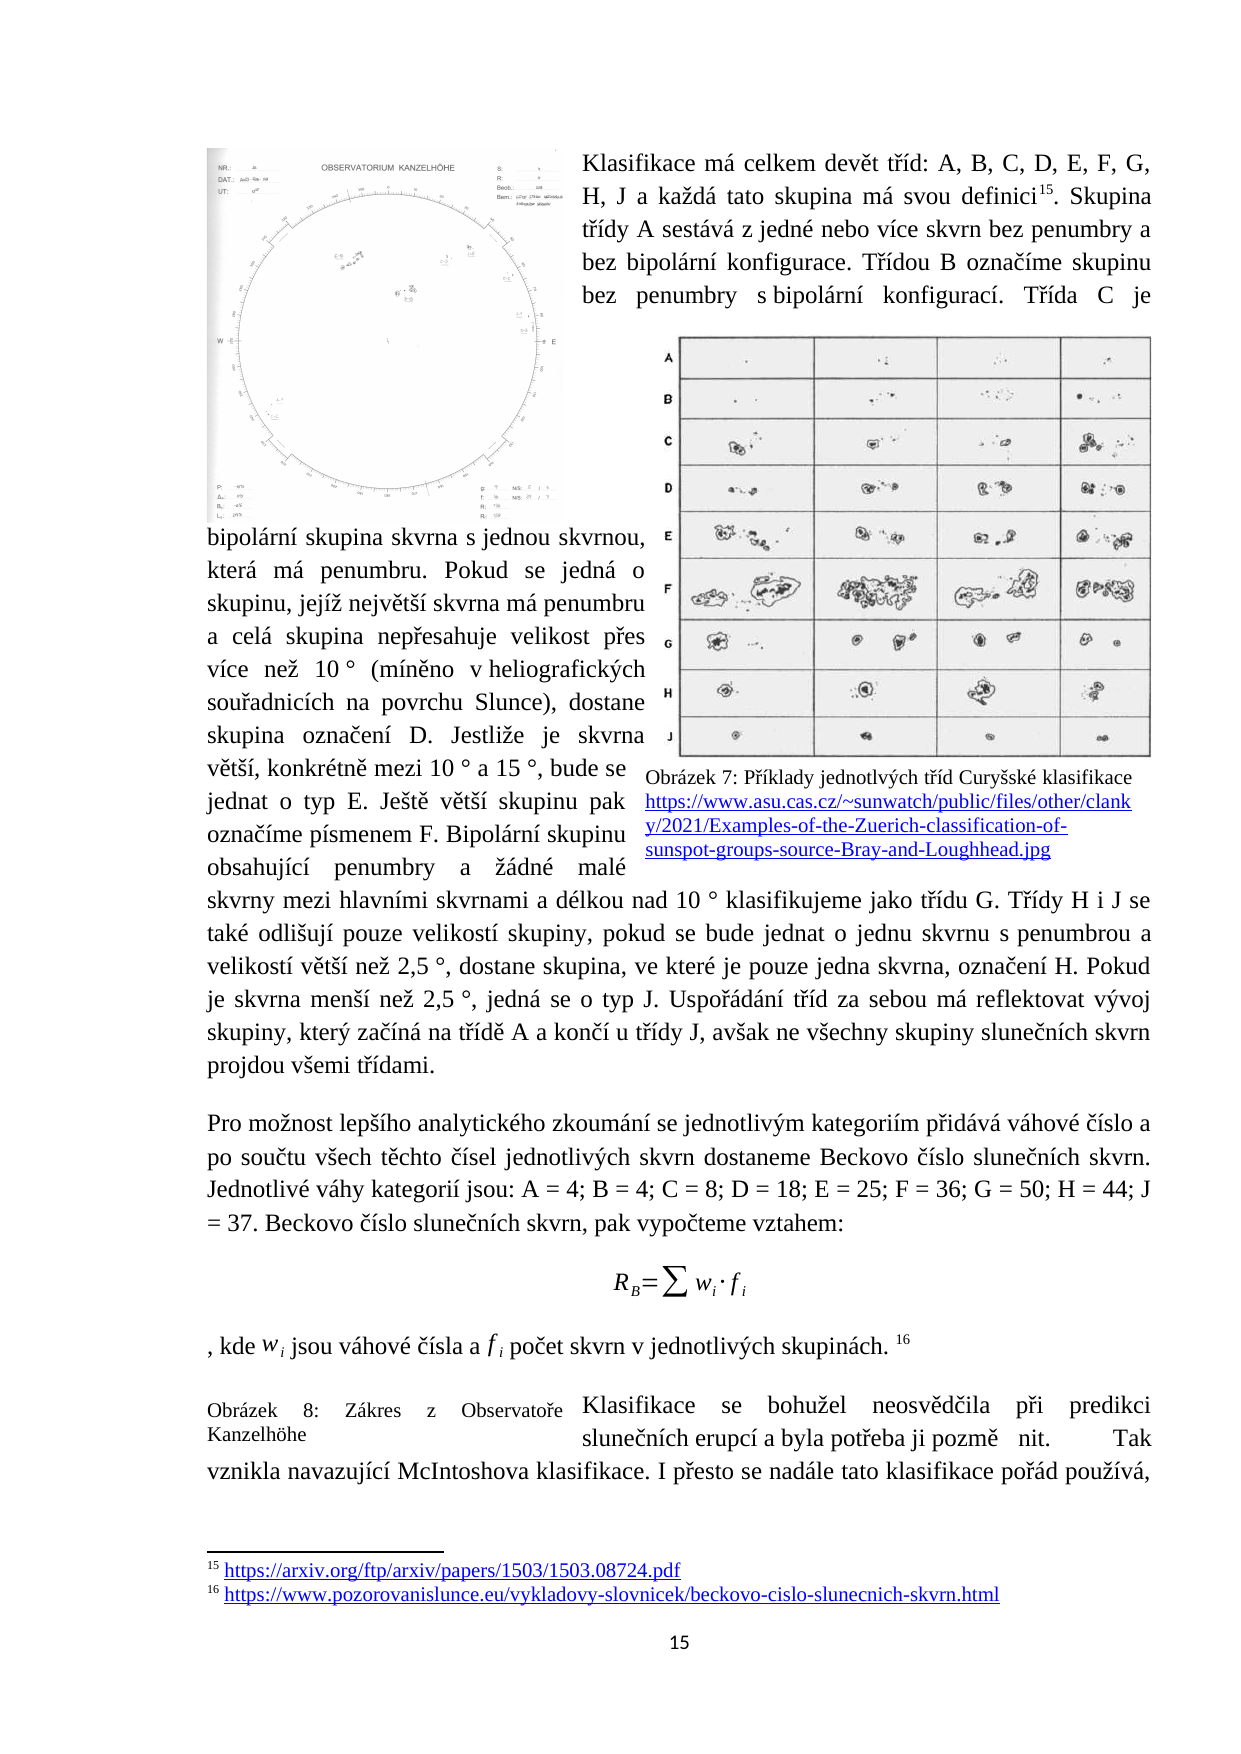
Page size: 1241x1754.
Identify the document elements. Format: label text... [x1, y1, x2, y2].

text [207, 1390, 1152, 1485]
picture [206, 148, 563, 523]
picture [664, 335, 1152, 758]
text Pro možnost lepšího analytického zkoumání se jednotlivým kategoriím přidává váhové číslo a po součtu všech těchto čísel jednotlivých skvrn dostaneme Beckovo číslo slunečních skvrn. Jednotlivé váhy kategorií jsou: A = 4; B = 4; C = 8; D = 18; E = 25; F = 36; G = 50; H = 44; J = 37. Beckovo číslo slunečních skvrn, pak vypočteme vztahem: [207, 1108, 1152, 1236]
text , kde jsou váhové čísla a počet skvrn v jednotlivých skupinách. [207, 1329, 1152, 1361]
